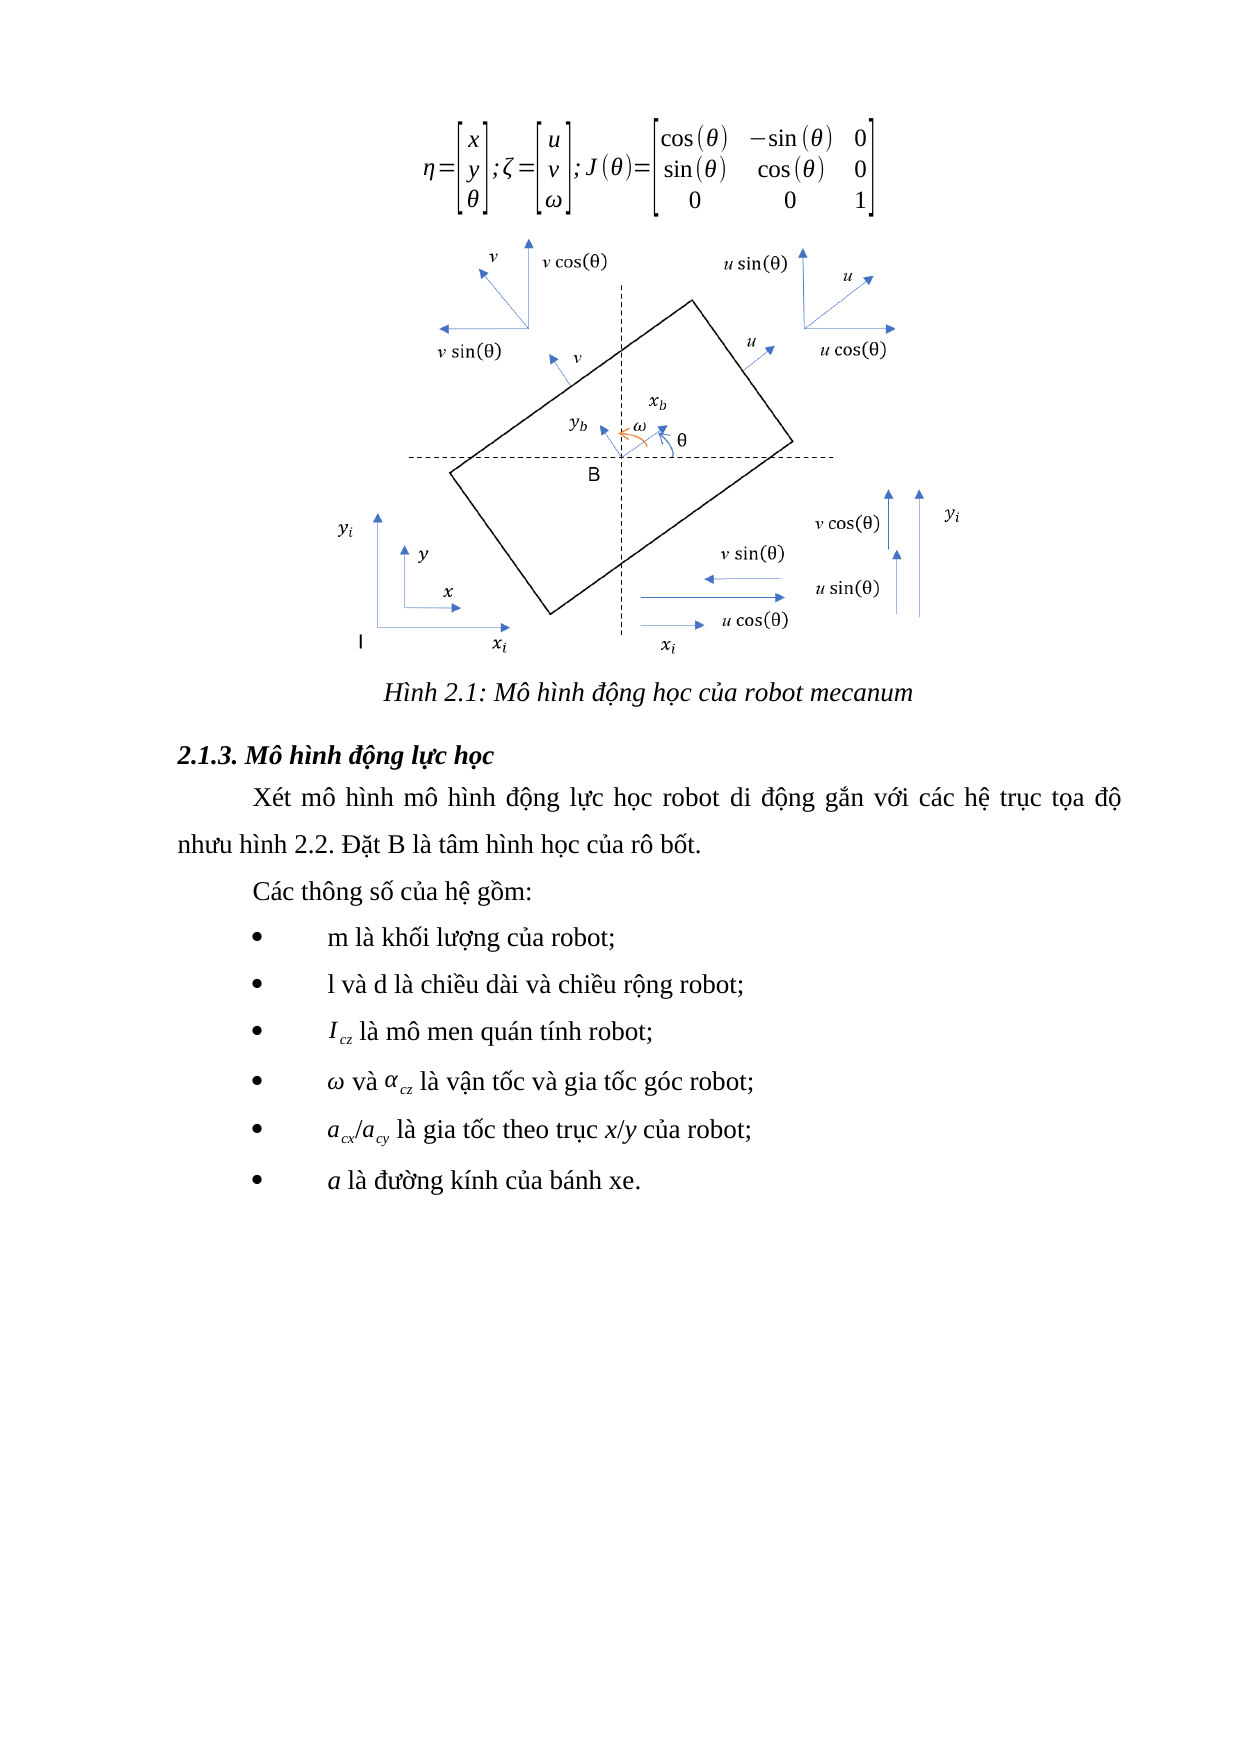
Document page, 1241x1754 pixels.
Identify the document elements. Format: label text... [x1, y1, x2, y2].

list / là gia tốc theo trục x/y của robot; [177, 1114, 1122, 1148]
list a là đường kính của bánh xe. [177, 1164, 1122, 1195]
text Hình 2.1: Mô hình động học của robot mecanum [177, 676, 1122, 707]
picture [326, 234, 973, 661]
subtitle 2.1.3. Mô hình động lực học [177, 739, 1122, 771]
text Xét mô hình mô hình động lực học robot di động gắn với các hệ trục tọa độ nhưu hình 2.2. Đặt B là tâm hình học của rô bốt. [177, 781, 1122, 859]
list và là vận tốc và gia tốc góc robot; [177, 1065, 1122, 1098]
list là mô men quán tính robot; [177, 1015, 1122, 1050]
list m là khối lượng của robot; [177, 921, 1122, 953]
list l và d là chiều dài và chiều rộng robot; [177, 968, 1122, 999]
text Các thông số của hệ gồm: [177, 875, 1122, 906]
